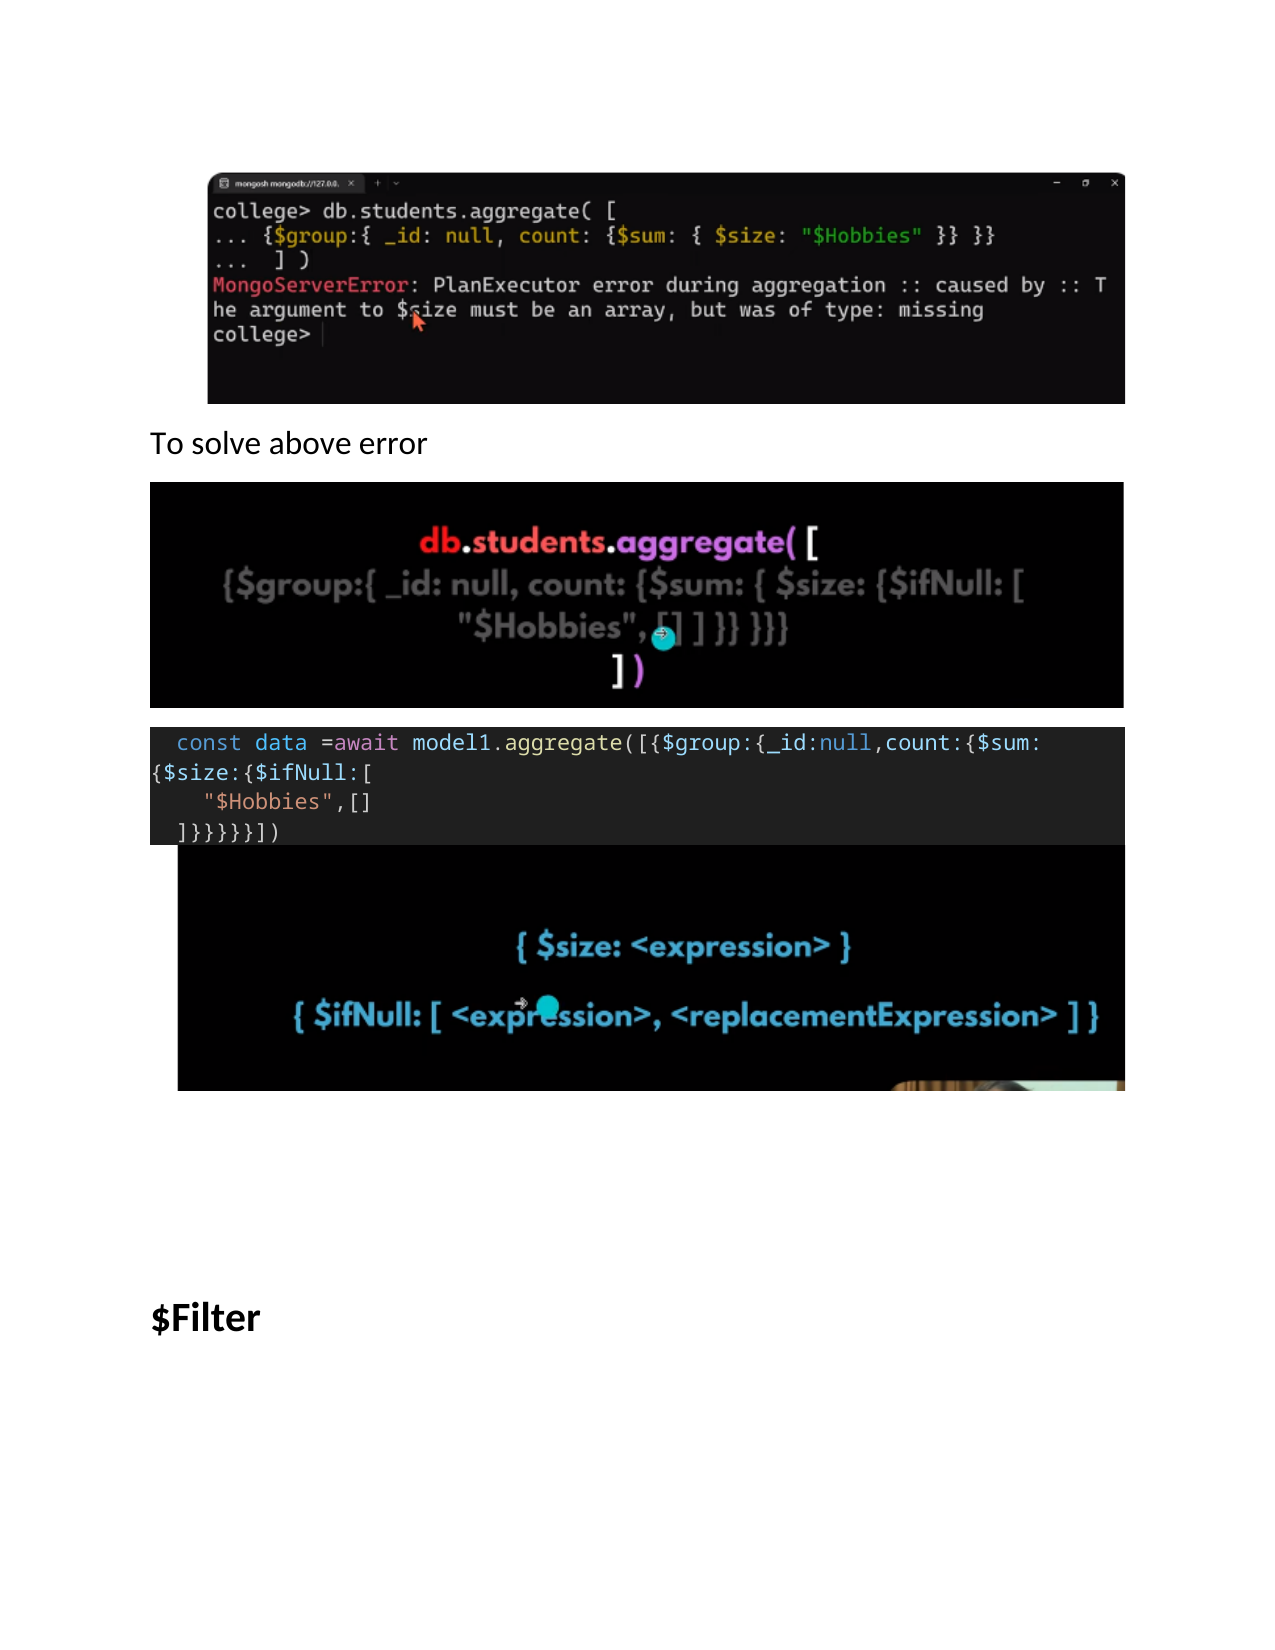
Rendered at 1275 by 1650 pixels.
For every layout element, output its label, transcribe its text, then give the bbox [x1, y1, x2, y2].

text "$Hobbies",[] [150, 786, 1125, 816]
text const data =await model1.aggregate([{$group:{_id:null,count:{$sum:{$size:{$ifNull:[ [150, 727, 1125, 786]
picture [150, 150, 1125, 404]
text ]}}}}}]) [150, 816, 1125, 845]
picture [150, 845, 1125, 1091]
text To solve above error [150, 422, 1125, 463]
picture [150, 482, 1124, 708]
text $Filter [150, 1291, 1125, 1342]
